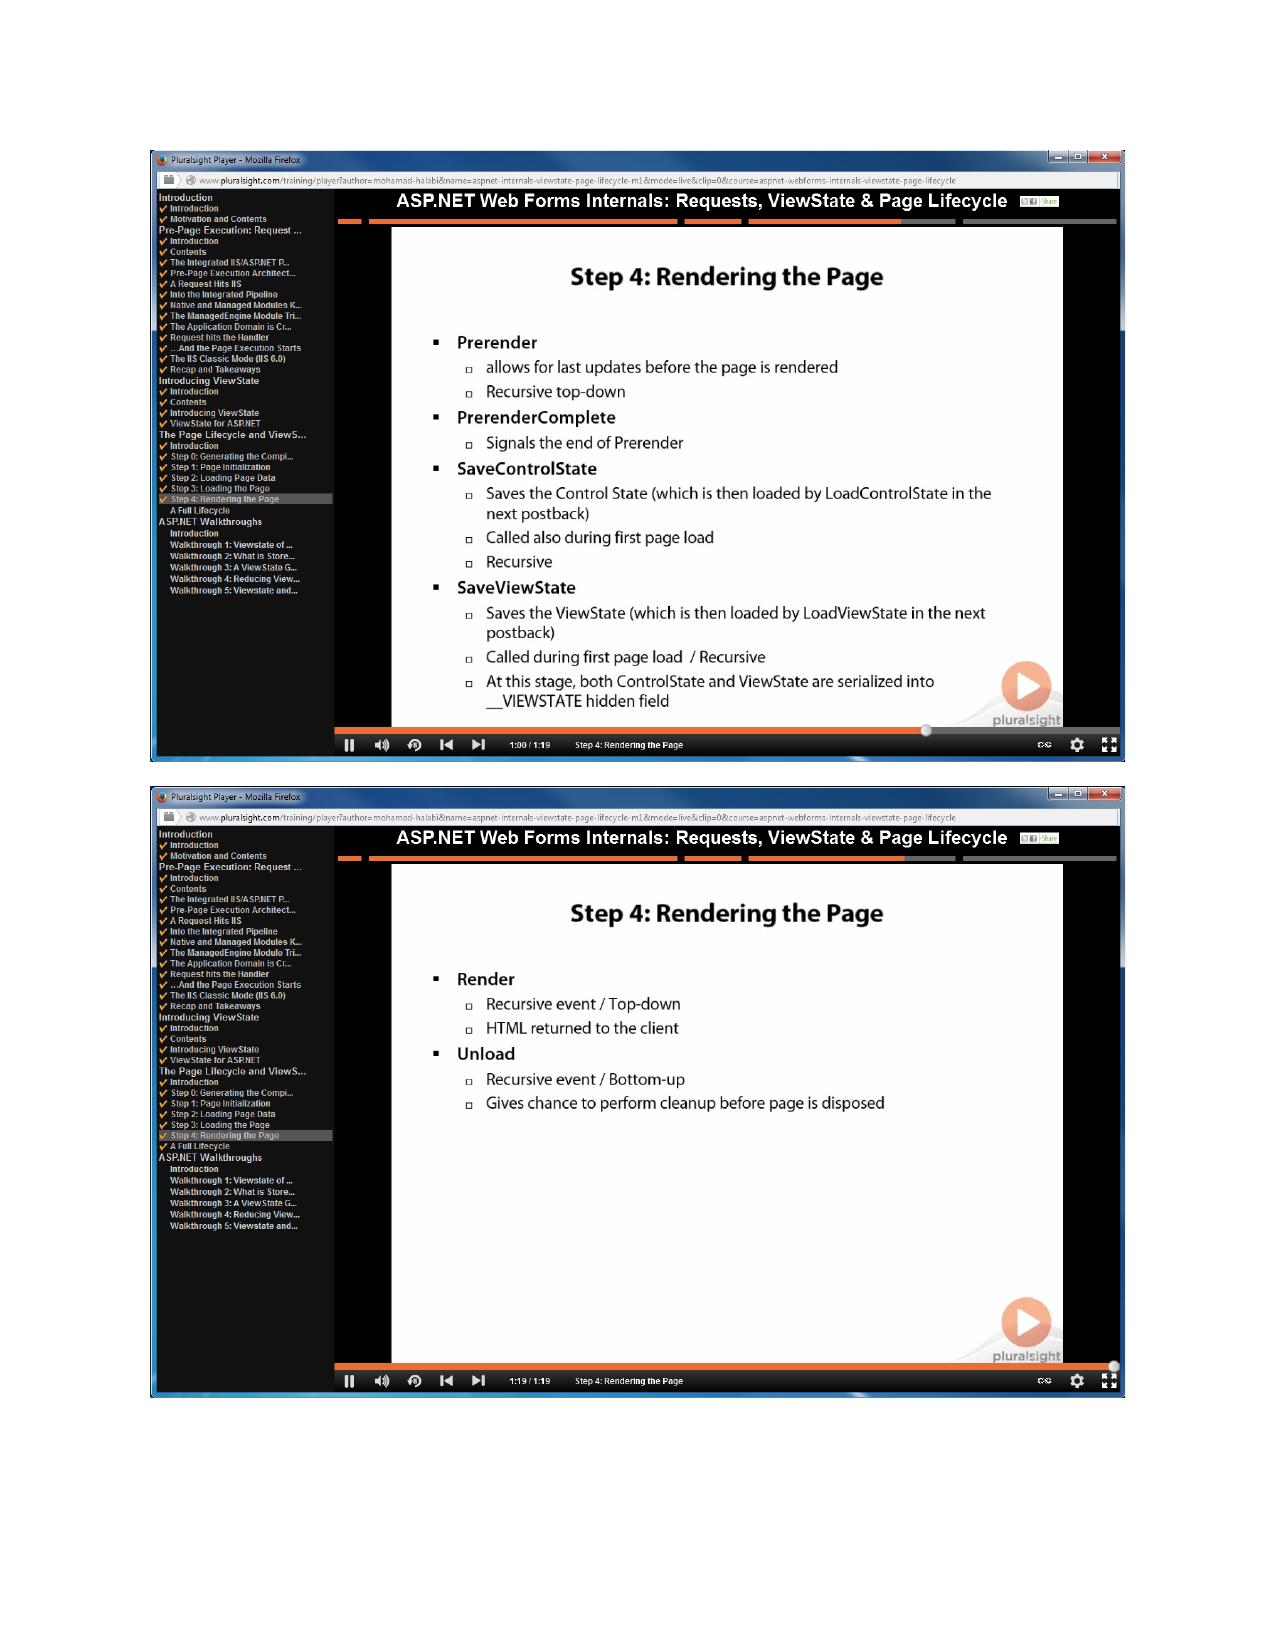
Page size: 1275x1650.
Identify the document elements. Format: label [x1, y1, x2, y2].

picture [150, 150, 1125, 762]
picture [150, 786, 1125, 1398]
